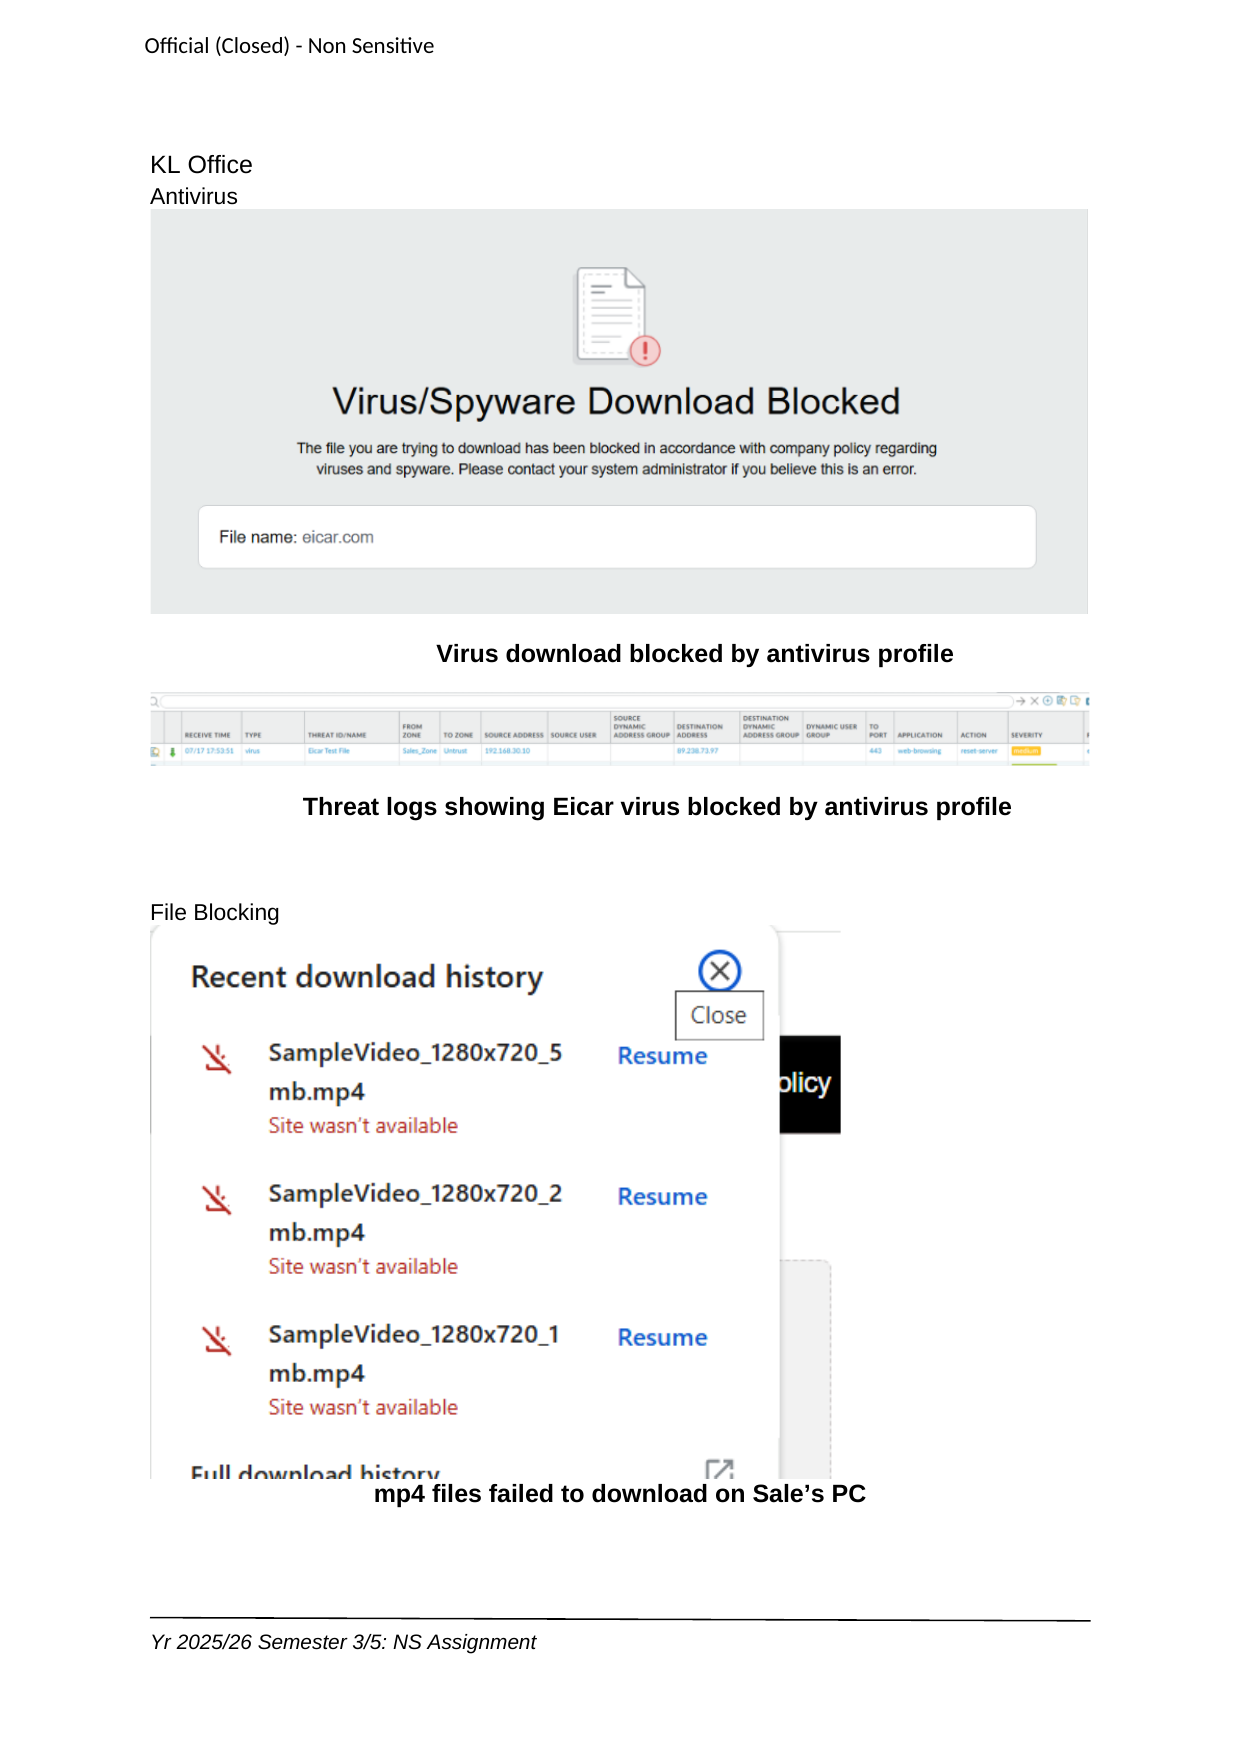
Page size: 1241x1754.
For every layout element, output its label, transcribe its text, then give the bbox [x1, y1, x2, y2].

subtitle KL Office [150, 150, 1090, 179]
picture [150, 692, 1090, 767]
text mp4 files failed to download on Sale’s PC [150, 1479, 1090, 1507]
text Threat logs showing Eicar virus blocked by antivirus profile [150, 791, 1090, 820]
picture [150, 209, 1090, 614]
text Virus download blocked by antivirus profile [225, 639, 1090, 668]
subtitle File Blocking [150, 899, 1090, 926]
picture [150, 925, 841, 1479]
subtitle Antivirus [150, 183, 1090, 209]
